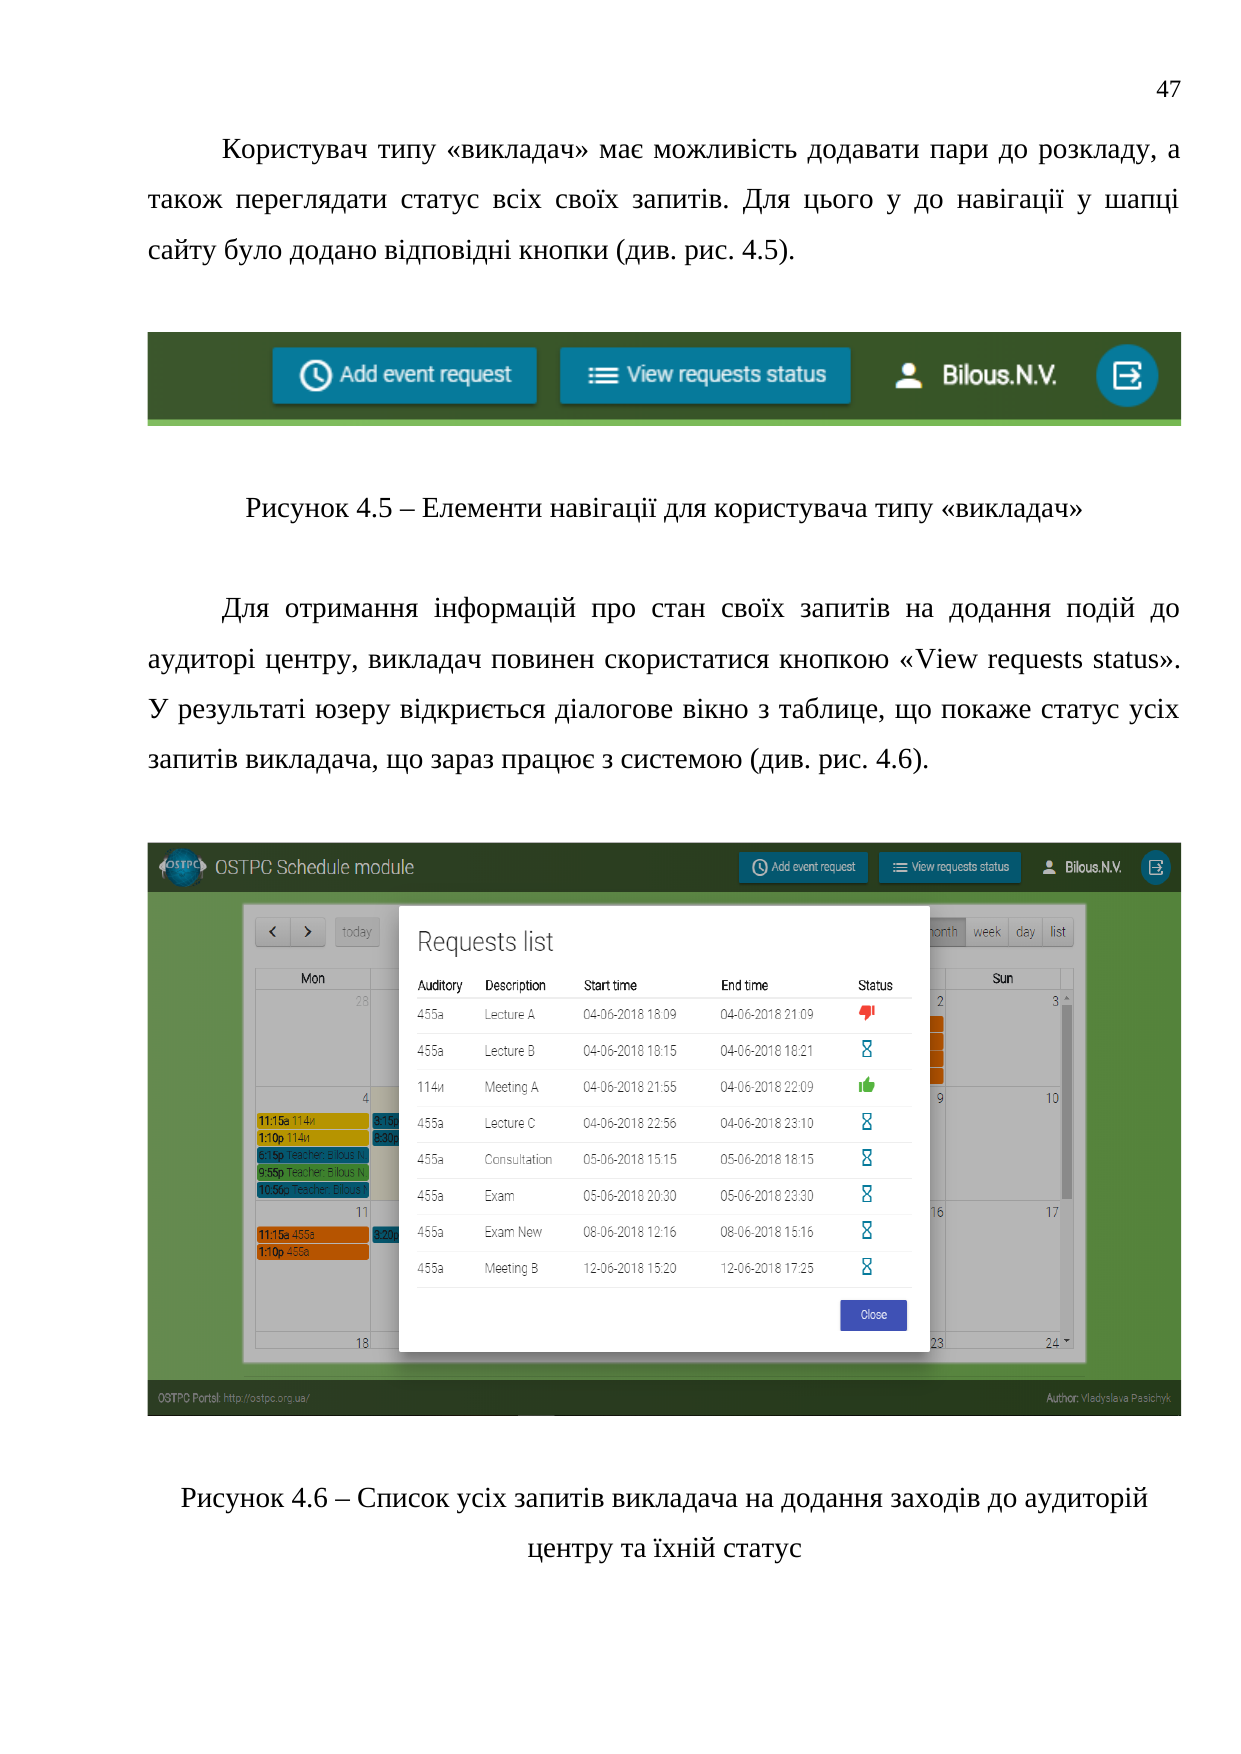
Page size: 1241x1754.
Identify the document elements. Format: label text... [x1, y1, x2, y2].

text Для отримання інформацій про стан своїх запитів на додання подій до аудиторі центру, викладач повинен скористатися кнопкою «View requests status». У результаті юзеру відкриється діалогове вікно з таблице, що покаже статус усіх запитів викладача, що зараз працює з системою (див. рис. 4.6). [148, 591, 1181, 775]
text Рисунок 4.6 – Список усіх запитів викладача на додання заходів до аудиторій центру та їхній статус [148, 1480, 1181, 1564]
text Рисунок 4.5 – Елементи навігації для користувача типу «викладач» [148, 490, 1181, 523]
picture [147, 332, 1182, 426]
text Користувач типу «викладач» має можливість додавати пари до розкладу, а також переглядати статус всіх своїх запитів. Для цього у до навігації у шапці сайту було додано відповідні кнопки (див. рис. 4.5). [148, 131, 1181, 266]
picture [147, 842, 1182, 1416]
